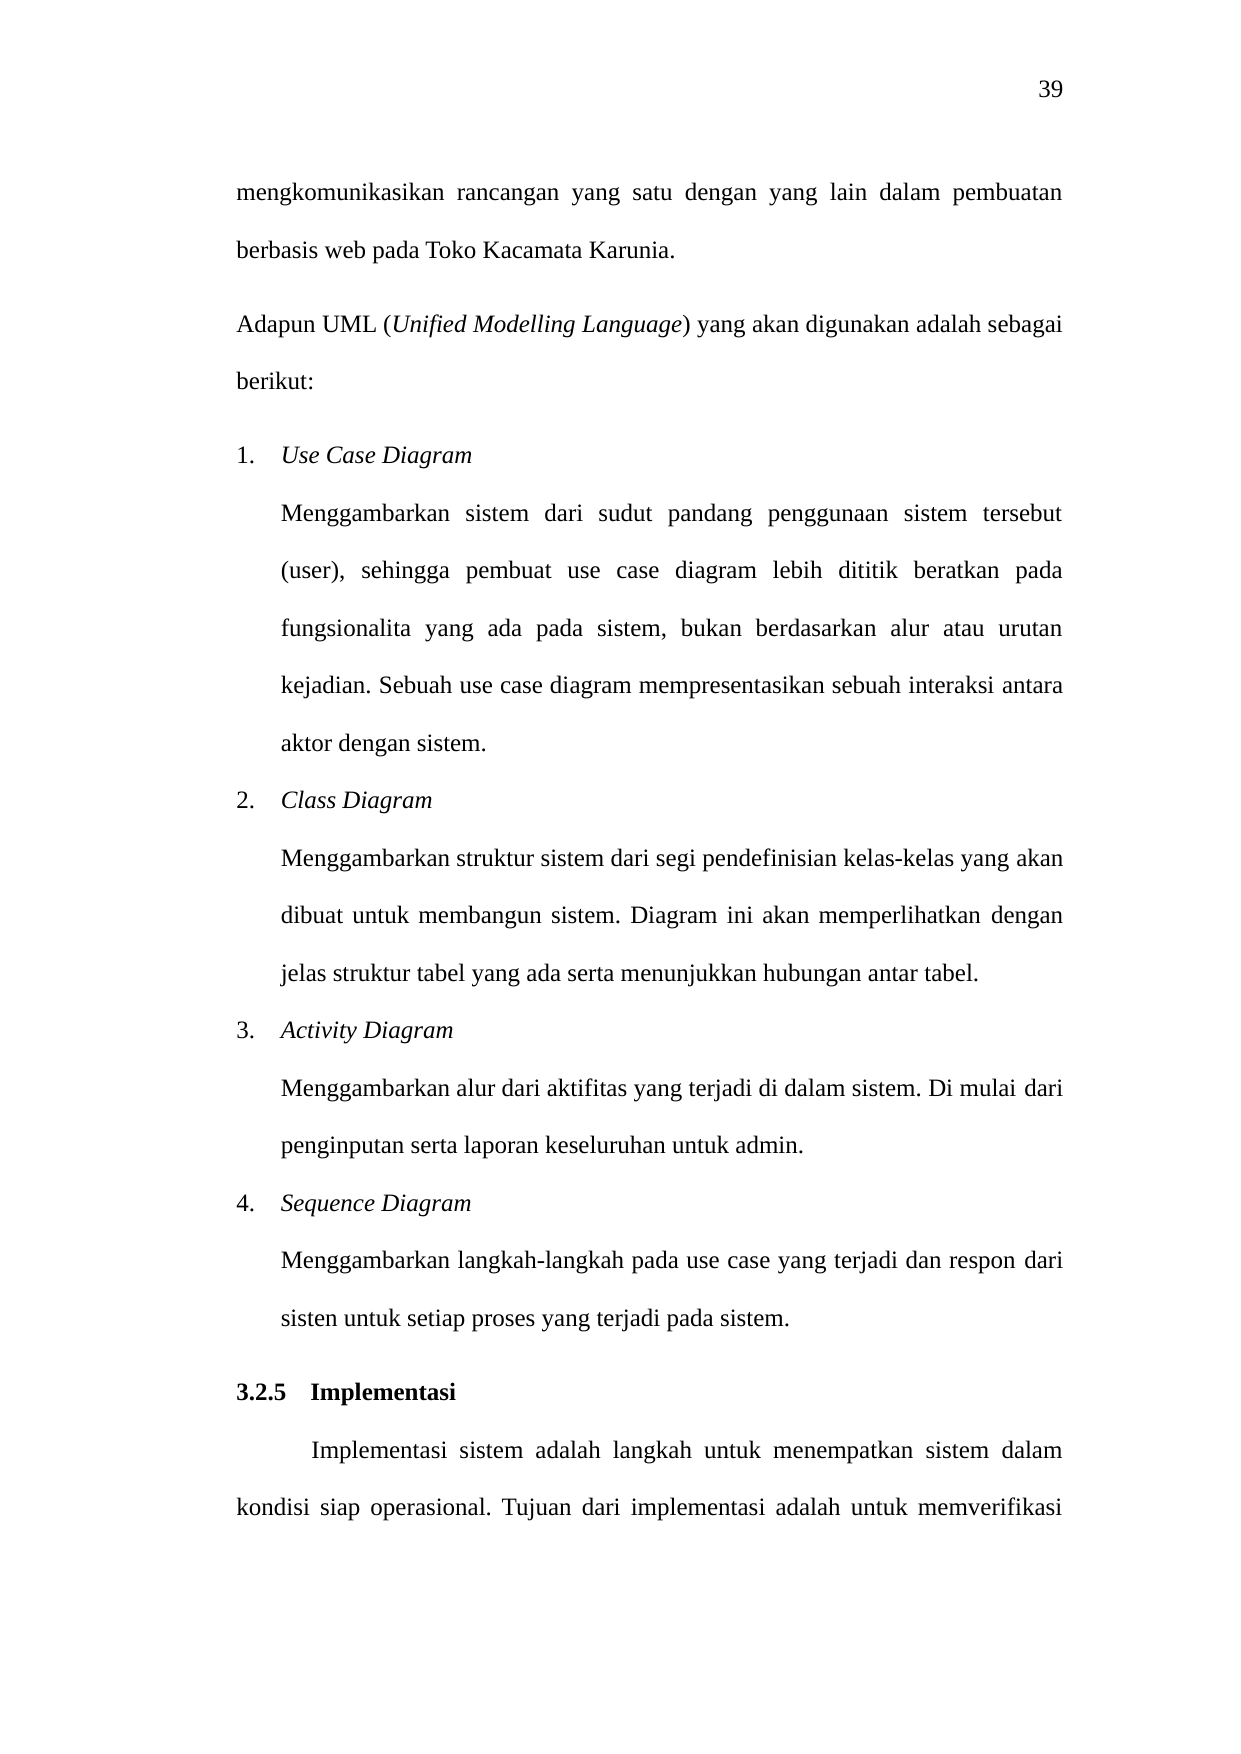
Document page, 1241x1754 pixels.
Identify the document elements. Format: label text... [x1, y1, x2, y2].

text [236, 1435, 1063, 1521]
list Menggambarkan struktur sistem dari segi pendefinisian kelas-kelas yang akan dibuat untuk membangun sistem. Diagram ini akan memperlihatkan dengan jelas struktur tabel yang ada serta menunjukkan hubungan antar tabel. [281, 843, 1063, 987]
list Menggambarkan sistem dari sudut pandang penggunaan sistem tersebut (user), sehingga pembuat use case diagram lebih dititik beratkan pada fungsionalita yang ada pada sistem, bukan berdasarkan alur atau urutan kejadian. Sebuah use case diagram mempresentasikan sebuah interaksi antara aktor dengan sistem. [281, 498, 1063, 757]
list Menggambarkan langkah-langkah pada use case yang terjadi dan respon dari sisten untuk setiap proses yang terjadi pada sistem. [281, 1246, 1063, 1332]
list Use Case Diagram [236, 441, 1063, 469]
list Sequence Diagram [236, 1188, 1063, 1217]
text Adapun UML (Unified Modelling Language) yang akan digunakan adalah sebagai berikut: [236, 309, 1063, 395]
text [236, 177, 1063, 263]
list Menggambarkan alur dari aktifitas yang terjadi di dalam sistem. Di mulai dari penginputan serta laporan keseluruhan untuk admin. [281, 1073, 1063, 1159]
list Activity Diagram [236, 1016, 1063, 1044]
subtitle 3.2.5 Implementasi [236, 1377, 1063, 1406]
list Class Diagram [236, 786, 1063, 814]
